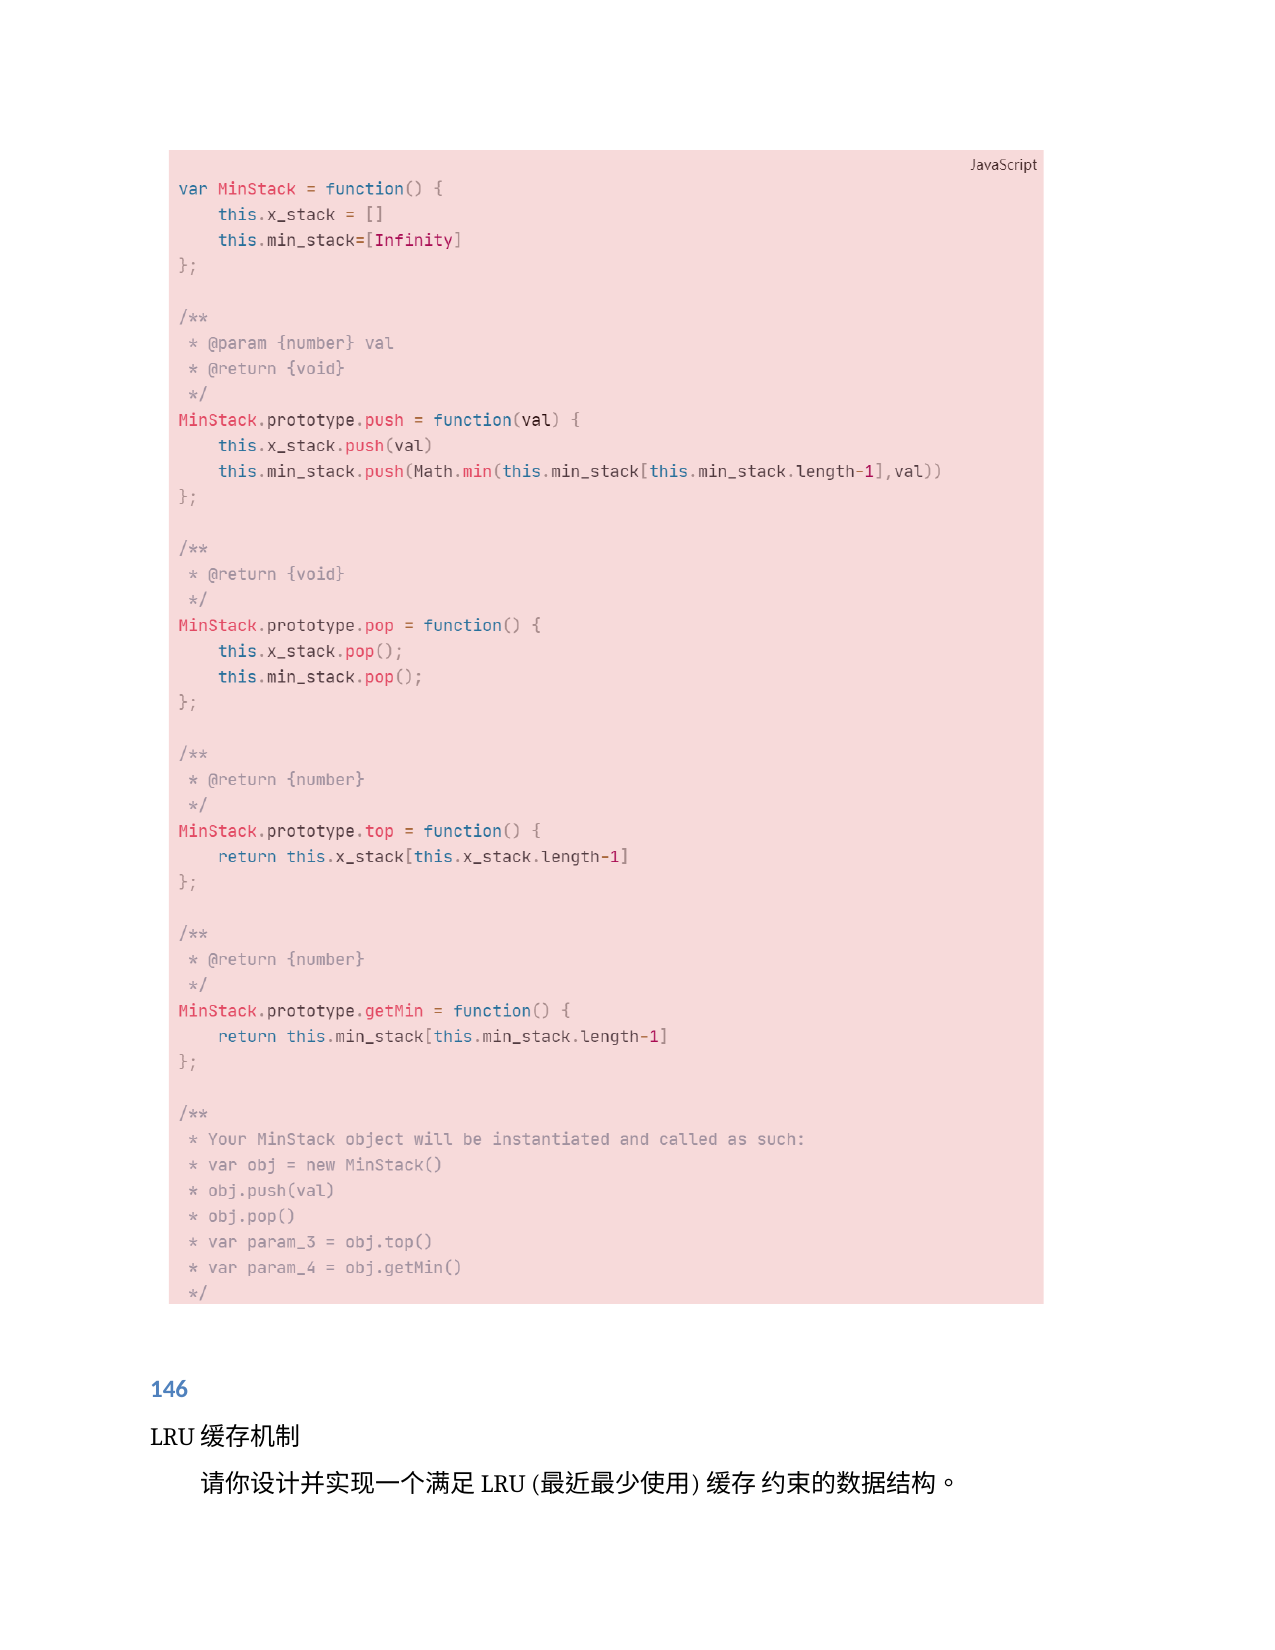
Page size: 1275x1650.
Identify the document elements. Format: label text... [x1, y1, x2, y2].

picture [168, 150, 1044, 1304]
text 请你设计并实现一个满足 LRU (最近最少使用) 缓存 约束的数据结构。 [200, 1470, 1075, 1499]
subtitle 146 [150, 1373, 1125, 1404]
text LRU缓存机制 [150, 1423, 1125, 1452]
